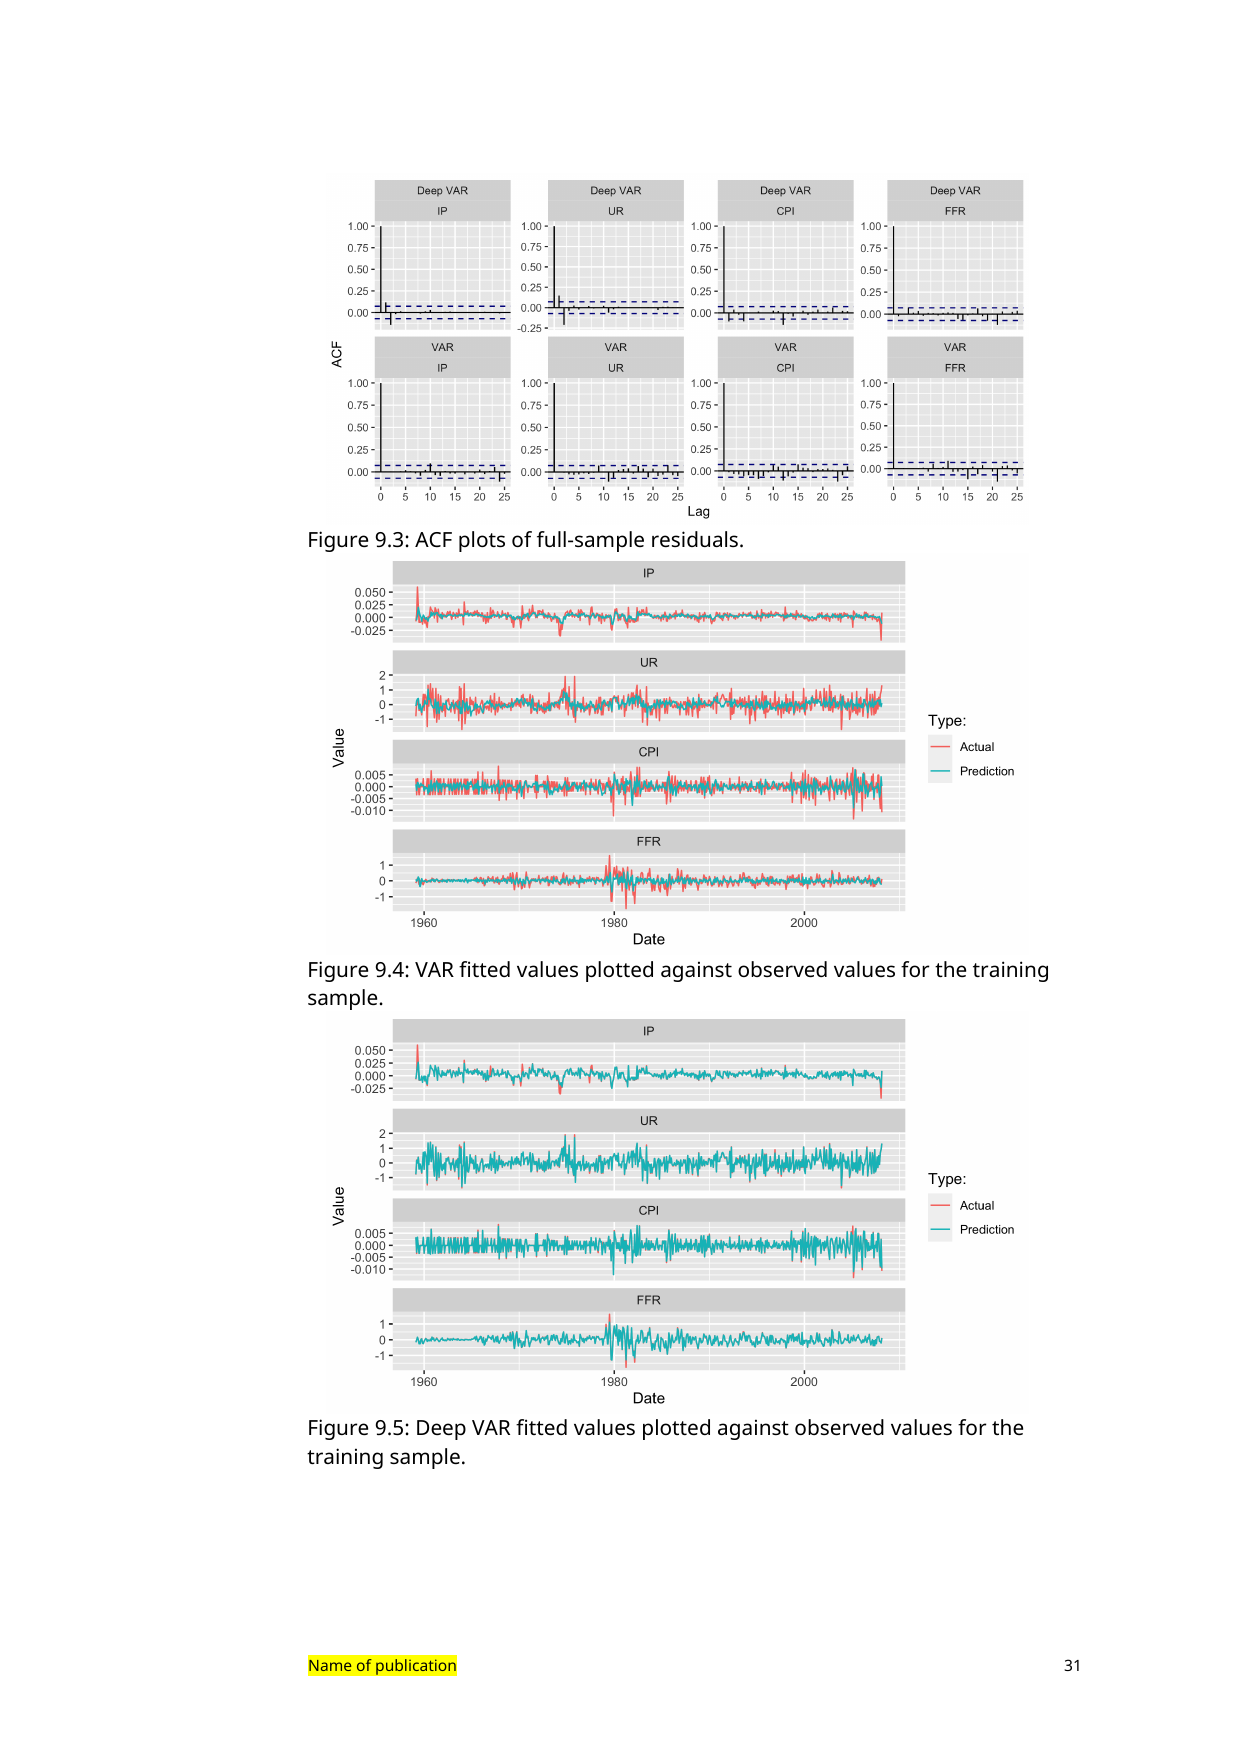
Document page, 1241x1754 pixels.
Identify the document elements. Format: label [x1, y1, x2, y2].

picture [326, 1011, 1029, 1414]
picture [326, 173, 1029, 525]
picture [326, 553, 1029, 955]
